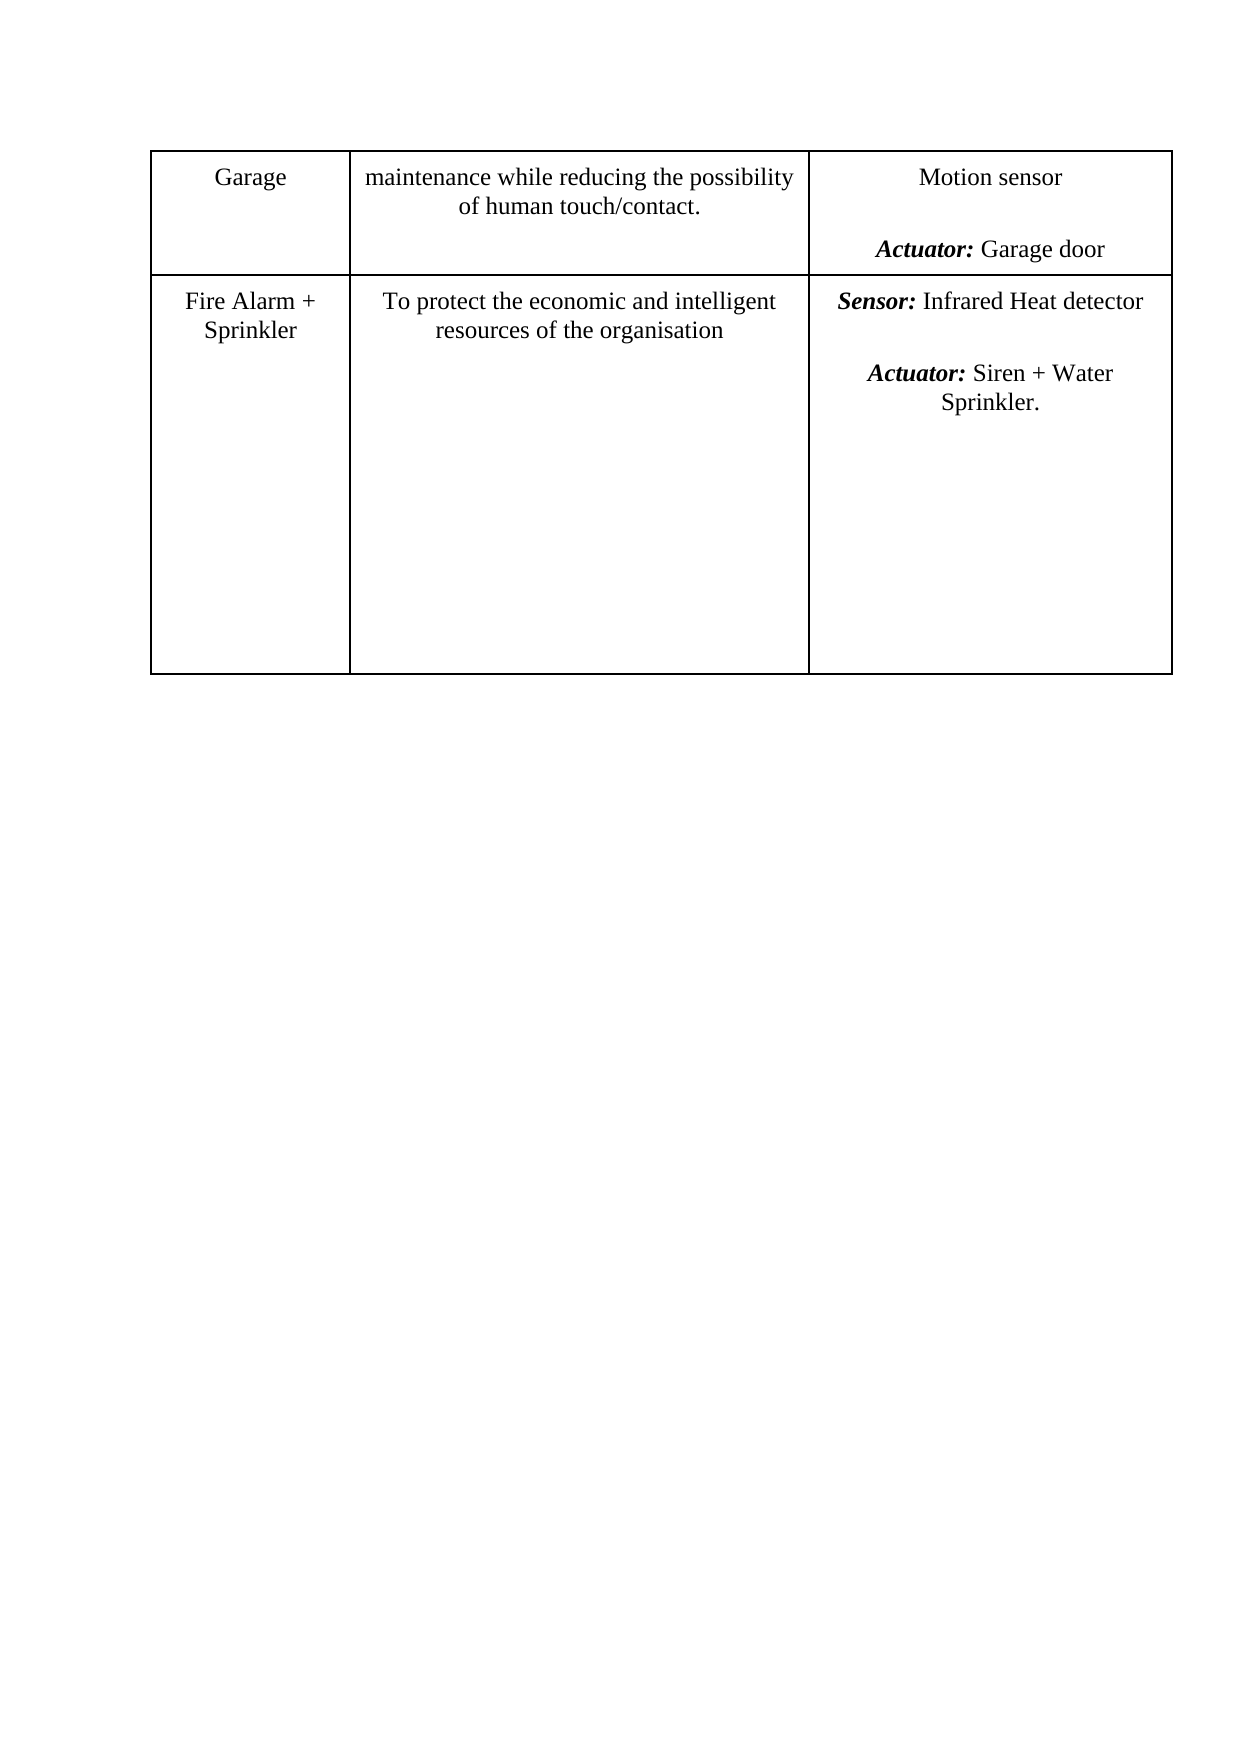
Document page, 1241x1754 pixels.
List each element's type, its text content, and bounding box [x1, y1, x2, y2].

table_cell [810, 152, 1171, 273]
table_cell To protect the economic and intelligent resources of the organisation [351, 276, 808, 673]
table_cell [351, 152, 808, 273]
table_cell Automated Garage [152, 152, 349, 273]
table_cell Sensor: Infrared Heat detector Actuator: Siren + Water Sprinkler. [810, 276, 1171, 673]
table_cell Fire Alarm + Sprinkler [152, 276, 349, 673]
